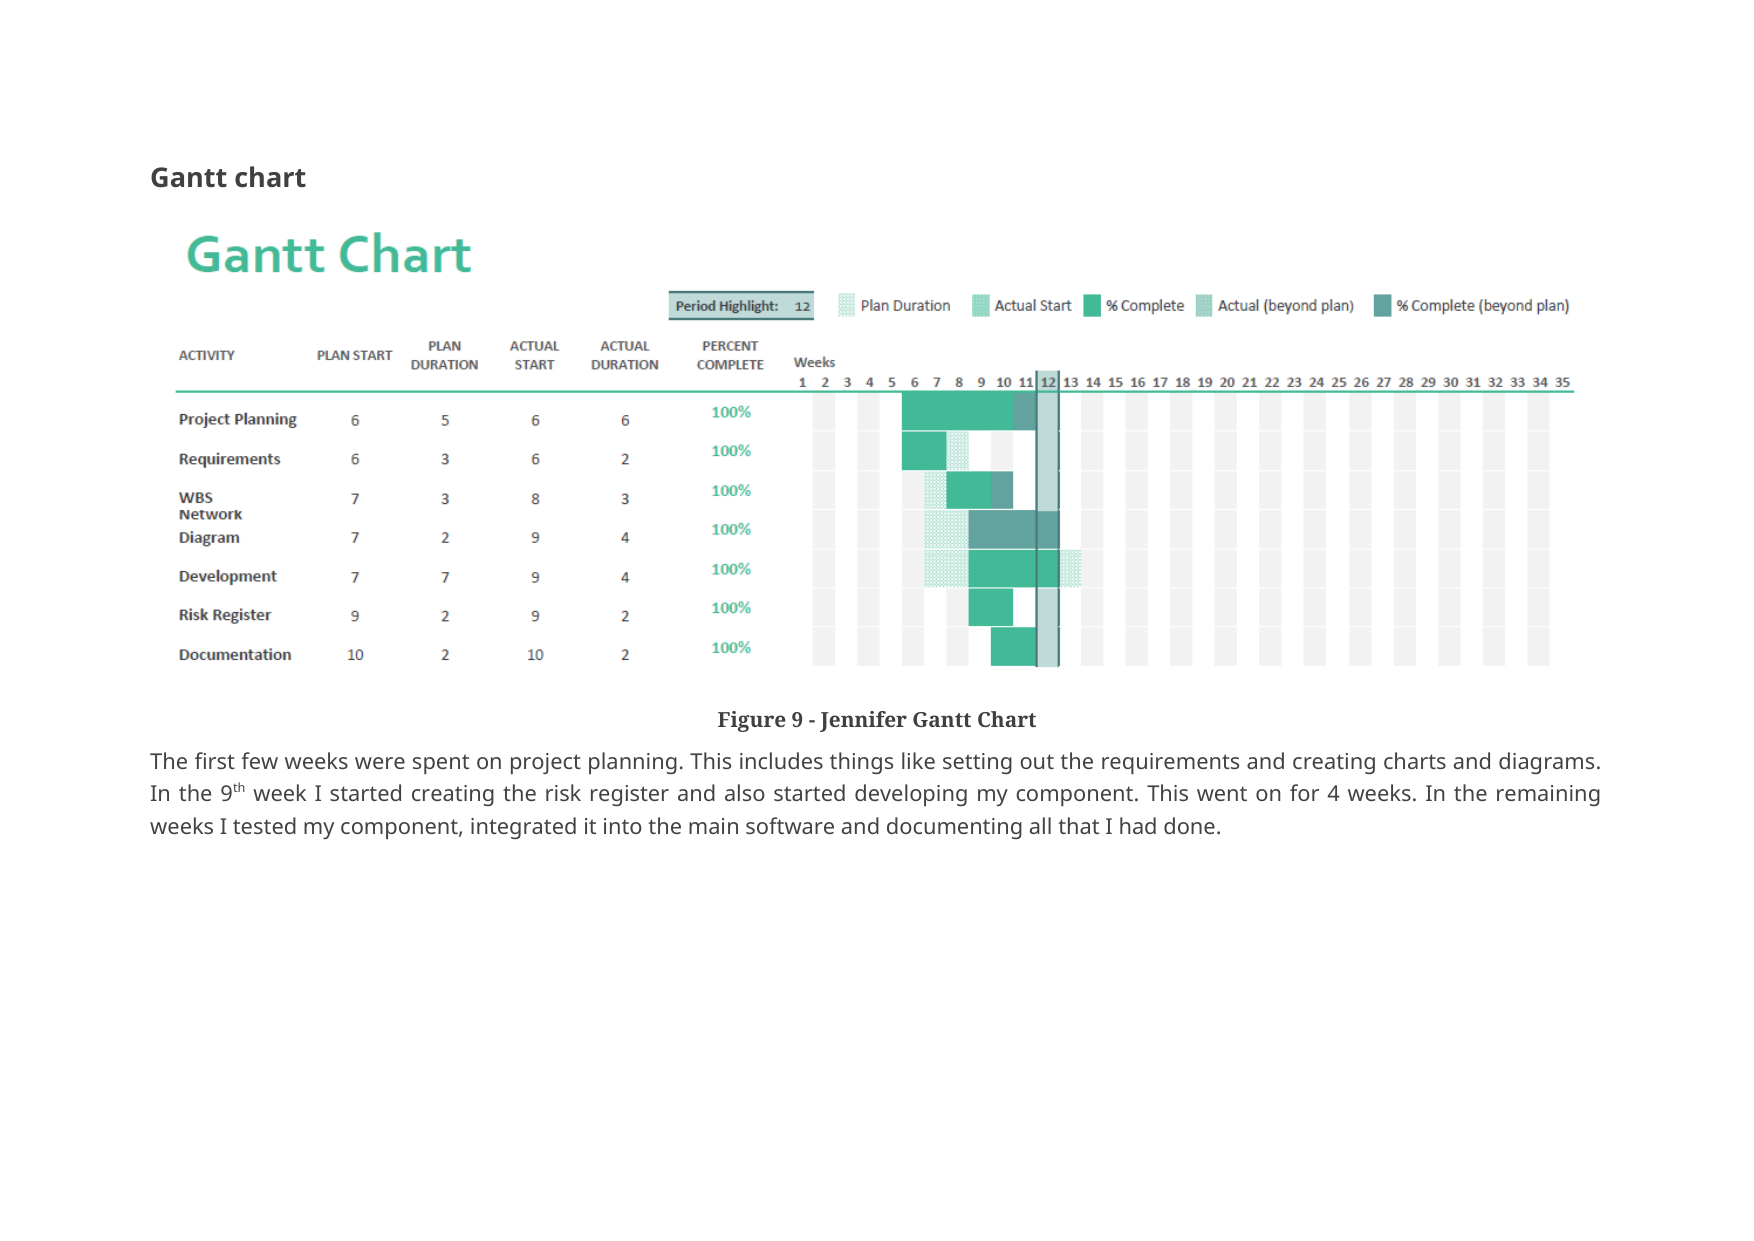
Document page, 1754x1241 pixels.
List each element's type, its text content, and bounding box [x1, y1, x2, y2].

subtitle Gantt chart [150, 158, 1604, 195]
text Figure 9 - Jennifer Gantt Chart [150, 705, 1604, 733]
text The first few weeks were spent on project planning. This includes things like setting out the requirements and creating charts and diagrams. In the 9th week I started creating the risk register and also started developing my component. This went on for 4 weeks. In the remaining weeks I tested my component, integrated it into the main software and documenting all that I had done. [150, 746, 1604, 841]
picture [150, 195, 1604, 690]
